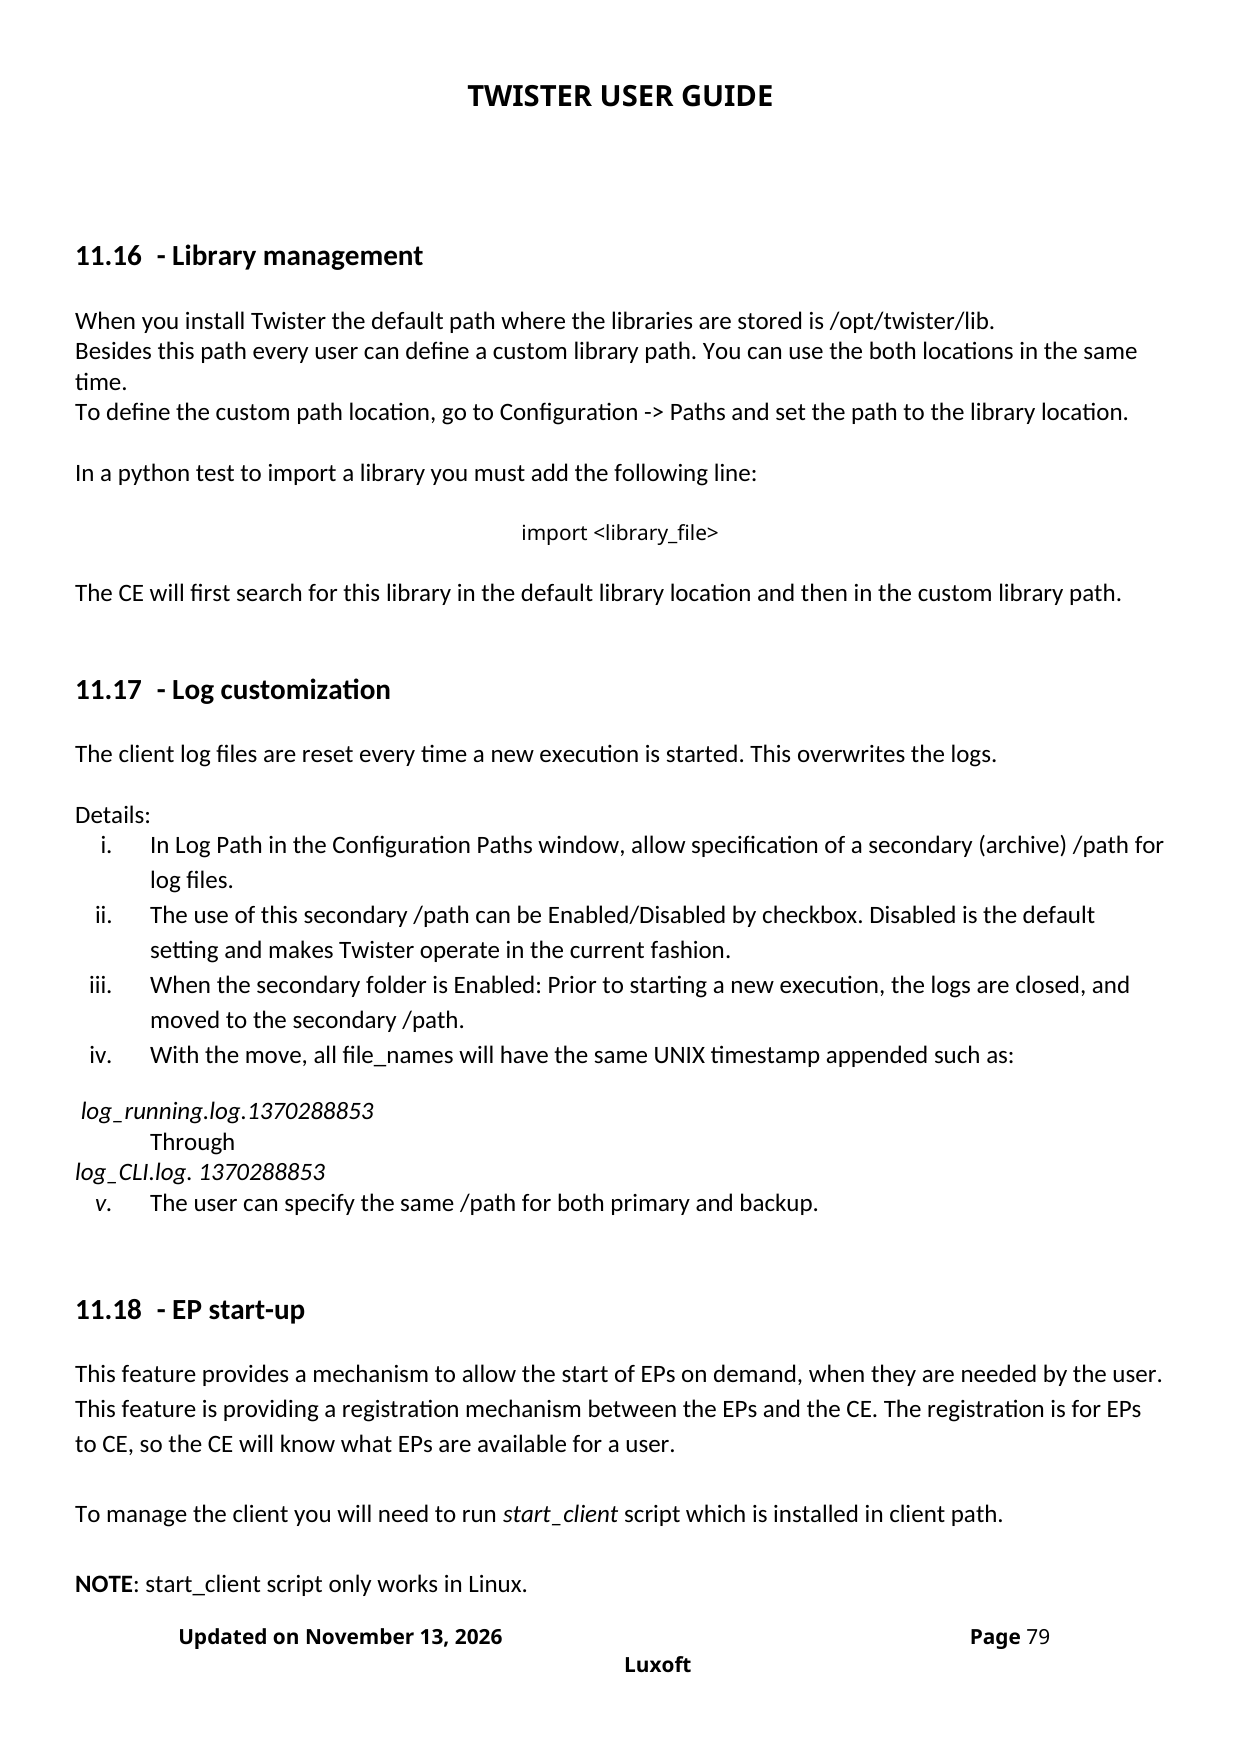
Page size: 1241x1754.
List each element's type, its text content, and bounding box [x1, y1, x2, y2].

list In a python test to import a library you must add the following line: [75, 457, 1165, 488]
list When you install Twister the default path where the libraries are stored is /opt/twister/lib. [75, 305, 1165, 335]
list In Log Path in the Configuration Paths window, allow specification of a secondary (archive) /path for log files. [112, 830, 1165, 895]
list When the secondary folder is Enabled: Prior to starting a new execution, the logs are closed, and moved to the secondary /path. [112, 970, 1165, 1035]
list Details: [75, 799, 1165, 830]
text To manage the client you will need to run start_client script which is installed in client path. [75, 1498, 1165, 1528]
list With the move, all file_names will have the same UNIX timestamp appended such as: [112, 1040, 1165, 1070]
text Through [150, 1126, 1165, 1157]
list Besides this path every user can define a custom library path. You can use the both locations in the same time. [75, 335, 1165, 396]
text log_running.log.1370288853 [75, 1096, 1165, 1126]
text NOTE: start_client script only works in Linux. [75, 1568, 1165, 1598]
text log_CLI.log. 1370288853 [75, 1157, 1165, 1187]
list The user can specify the same /path for both primary and backup. [112, 1187, 1165, 1218]
list The client log files are reset every time a new execution is started. This overwrites the logs. [75, 738, 1165, 769]
list The use of this secondary /path can be Enabled/Disabled by checkbox. Disabled is the default setting and makes Twister operate in the current fashion. [112, 900, 1165, 965]
list import <library_file> [75, 518, 1165, 547]
list To define the custom path location, go to Configuration -> Paths and set the path to the library location. [75, 396, 1165, 427]
subtitle - EP start-up [75, 1291, 1165, 1326]
subtitle - Log customization [75, 671, 1165, 706]
list The CE will first search for this library in the default library location and then in the custom library path. [75, 577, 1165, 608]
subtitle - Library management [75, 237, 1165, 273]
text This feature provides a mechanism to allow the start of EPs on demand, when they are needed by the user. This feature is providing a registration mechanism between the EPs and the CE. The registration is for EPs to CE, so the CE will know what EPs are available for a user. [75, 1358, 1165, 1458]
